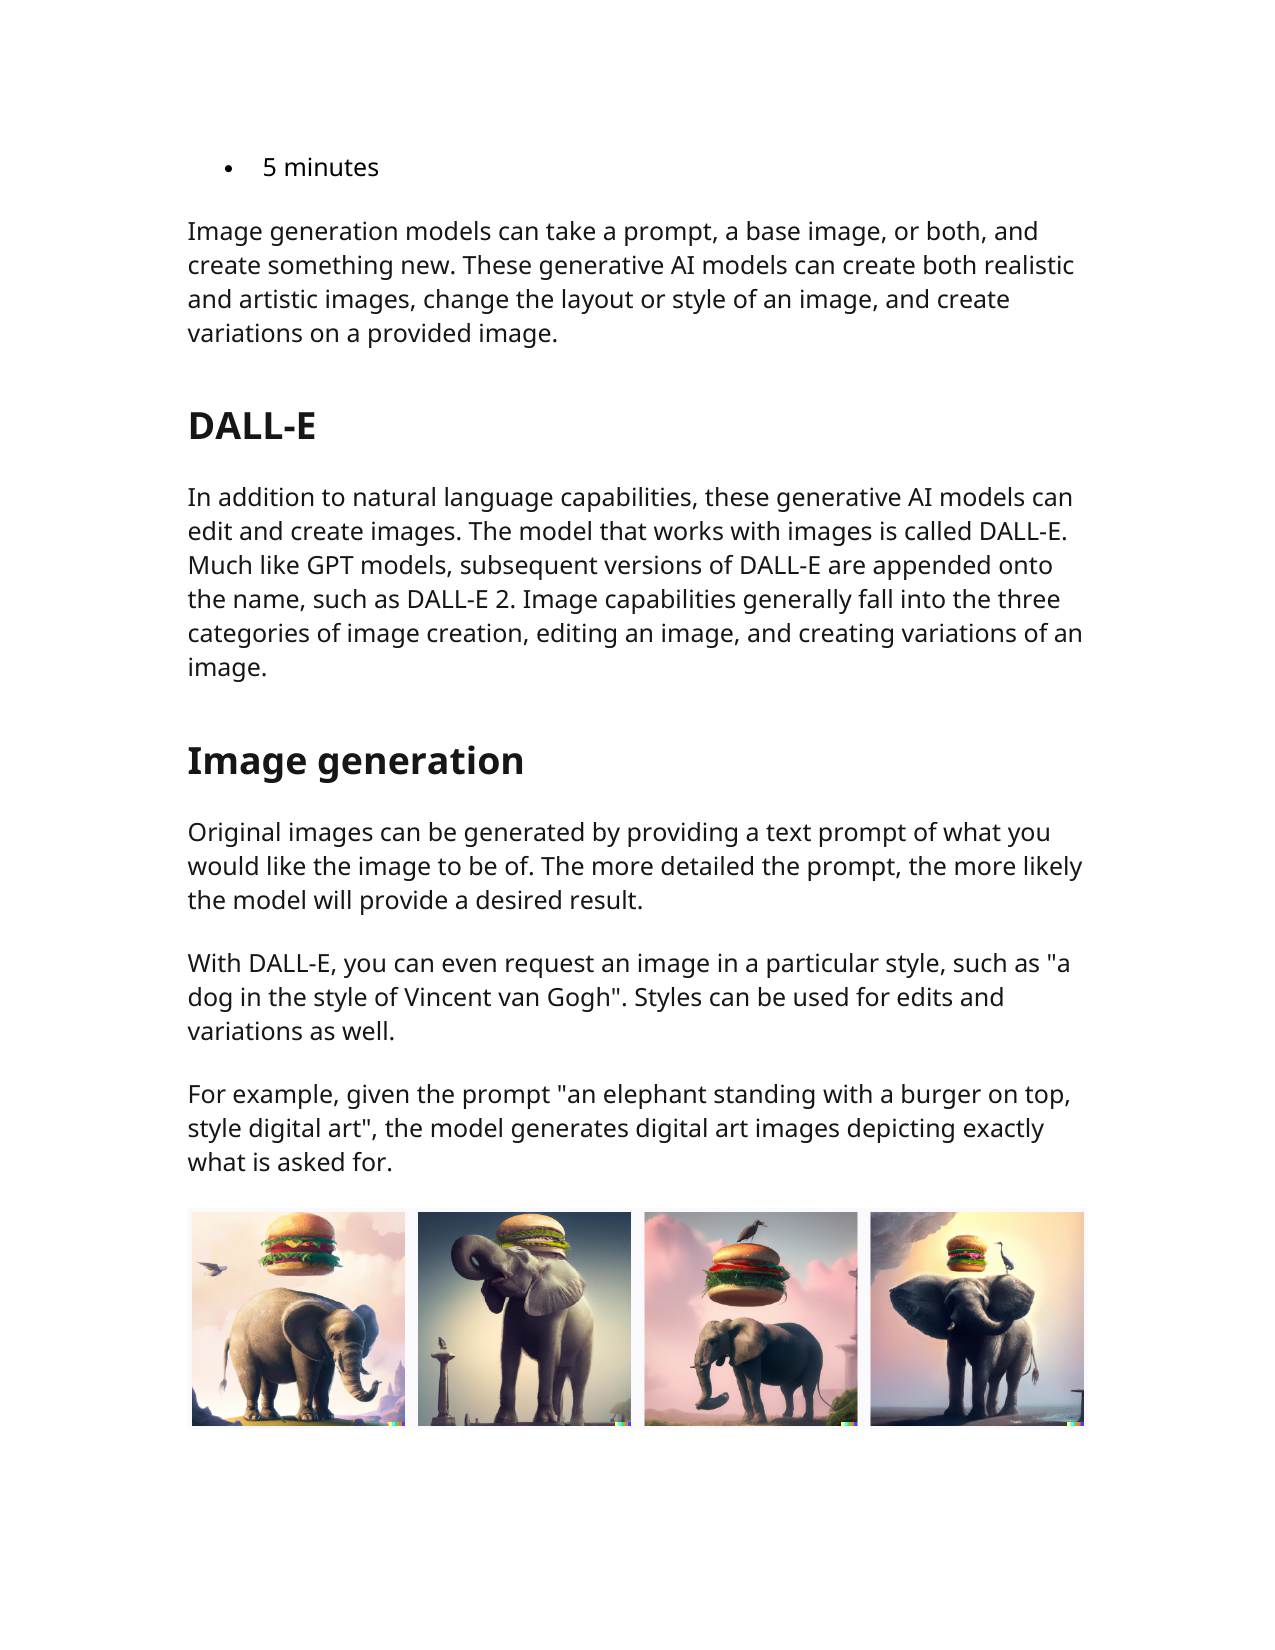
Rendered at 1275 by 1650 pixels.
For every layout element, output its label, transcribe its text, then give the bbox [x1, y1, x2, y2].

text Image generation [187, 734, 1087, 785]
picture [187, 1208, 1088, 1429]
text Image generation models can take a prompt, a base image, or both, and create something new. These generative AI models can create both realistic and artistic images, change the layout or style of an image, and create variations on a provided image. [187, 213, 1087, 349]
text DALL-E [187, 399, 1087, 451]
text In addition to natural language capabilities, these generative AI models can edit and create images. The model that works with images is called DALL-E. Much like GPT models, subsequent versions of DALL-E are appended onto the name, such as DALL-E 2. Image capabilities generally fall into the three categories of image creation, editing an image, and creating variations of an image. [187, 480, 1087, 684]
text For example, given the prompt "an elephant standing with a burger on top, style digital art", the model generates digital art images depicting exactly what is asked for. [187, 1077, 1087, 1179]
text With DALL-E, you can even request an image in a particular style, such as "a dog in the style of Vincent van Gogh". Styles can be used for edits and variations as well. [187, 946, 1087, 1048]
text Original images can be generated by providing a text prompt of what you would like the image to be of. The more detailed the prompt, the more likely the model will provide a desired result. [187, 814, 1087, 916]
list 5 minutes [225, 150, 1087, 184]
